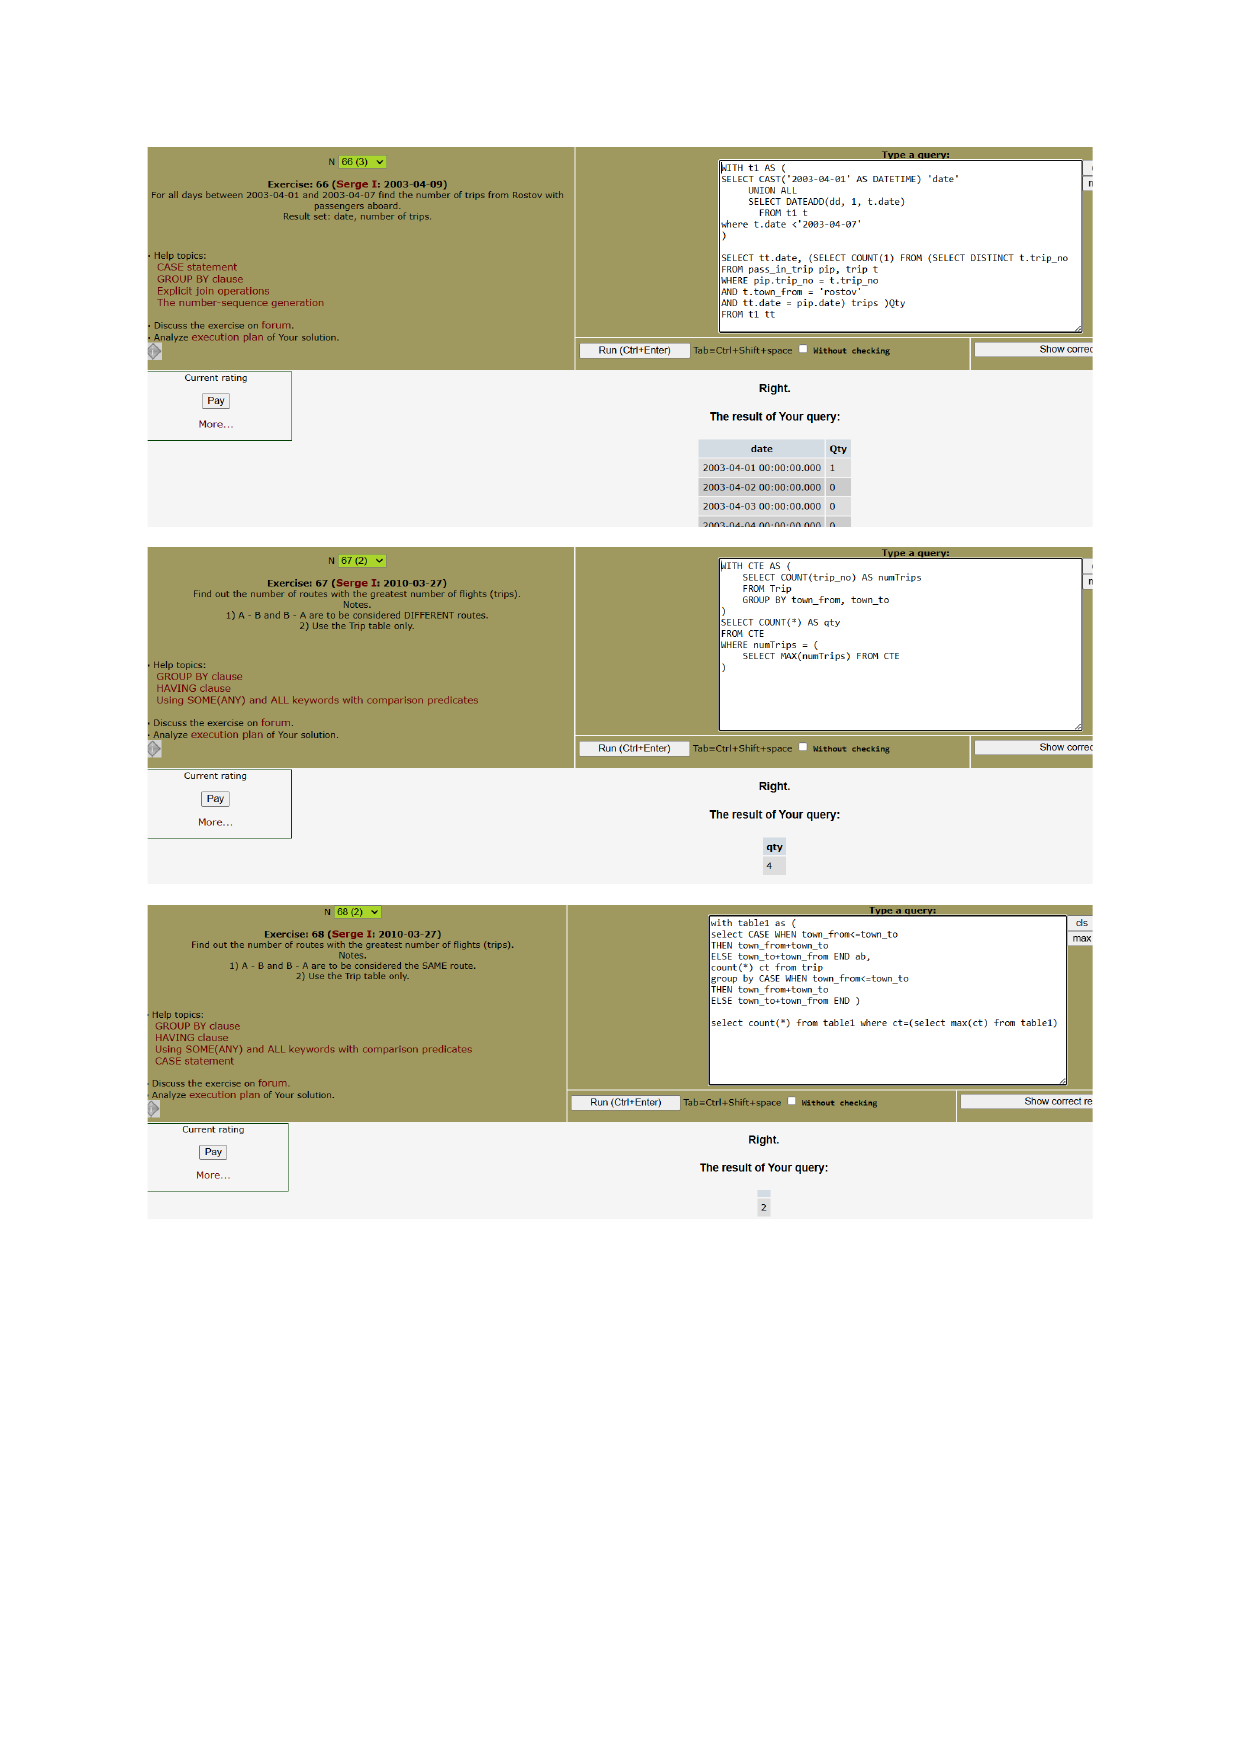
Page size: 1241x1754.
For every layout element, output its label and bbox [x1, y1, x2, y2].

picture [147, 147, 1093, 527]
picture [147, 905, 1093, 1219]
picture [147, 547, 1093, 884]
